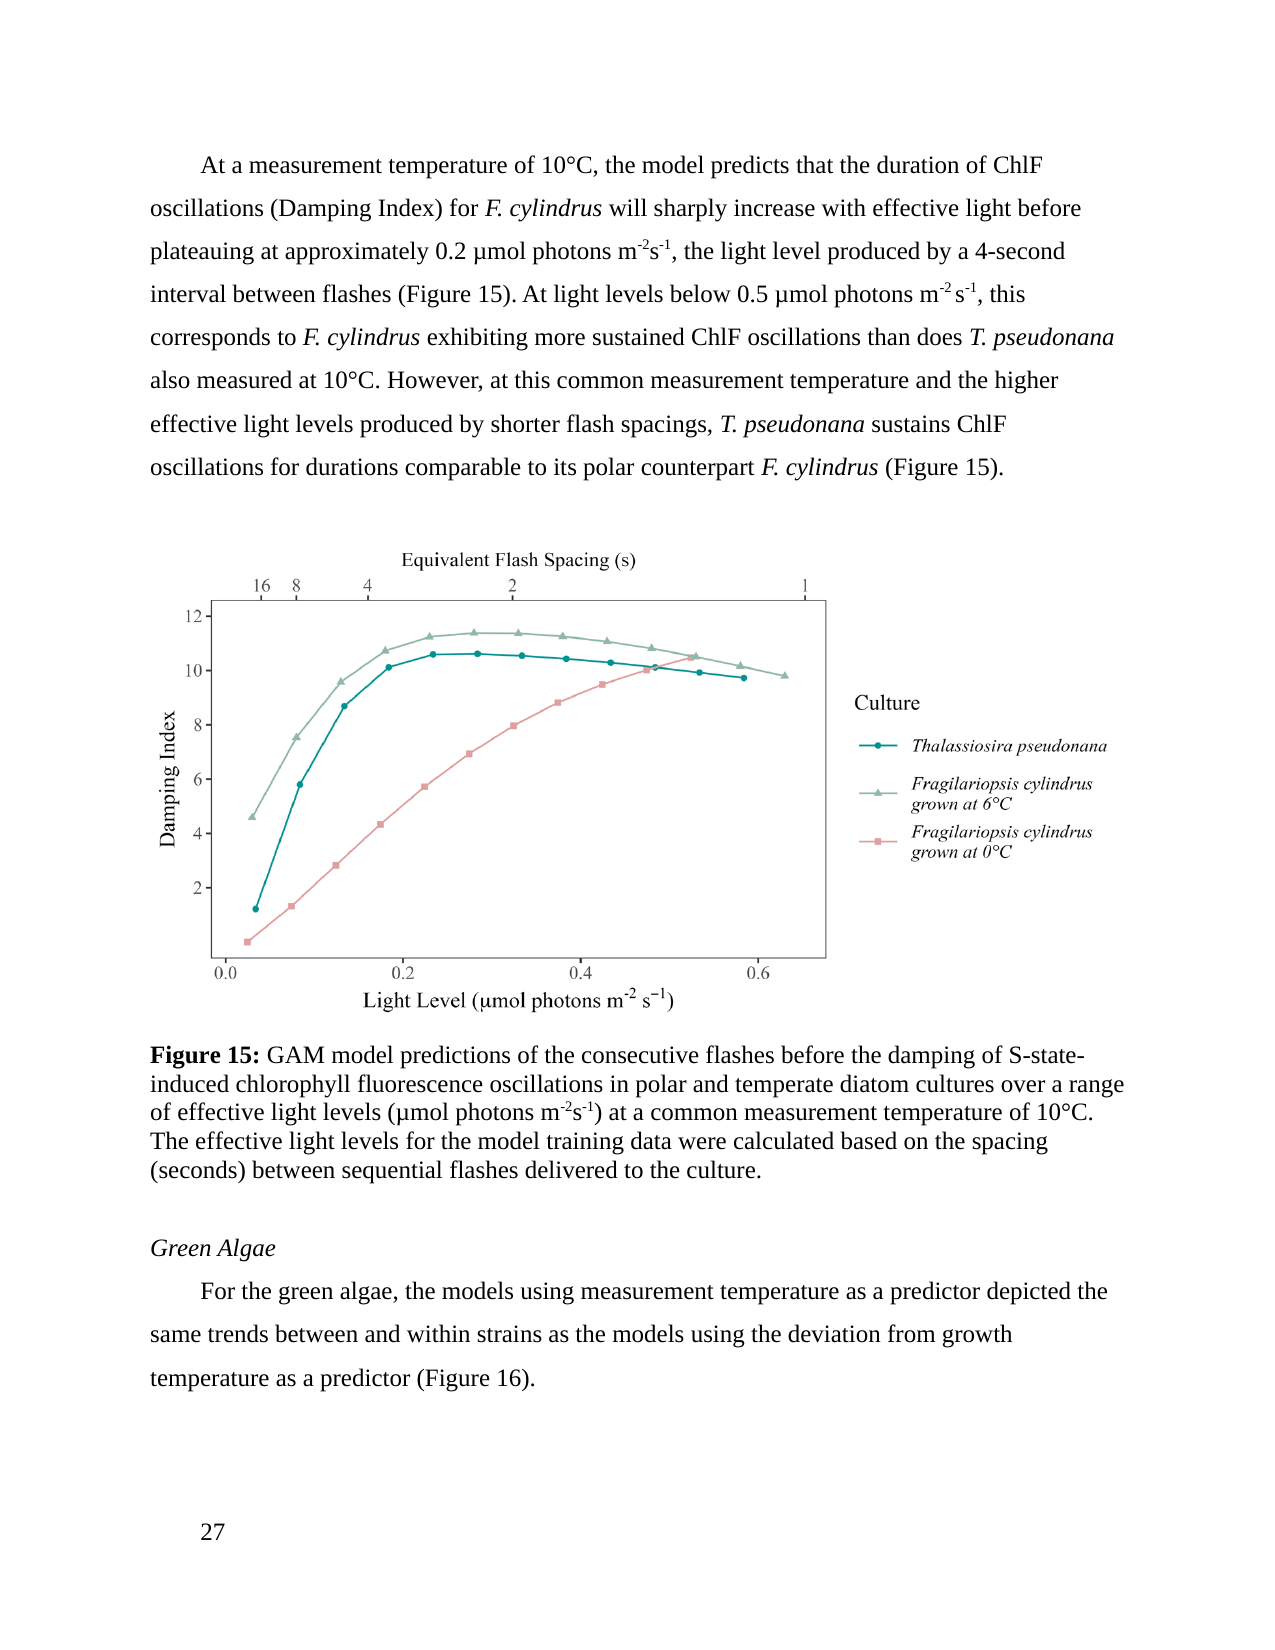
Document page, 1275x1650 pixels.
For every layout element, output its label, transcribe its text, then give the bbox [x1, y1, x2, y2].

text At a measurement temperature of 10°C, the model predicts that the duration of ChlF oscillations (Damping Index) for F. cylindrus will sharply increase with effective light before plateauing at approximately 0.2 µmol photons m-2s-1, the light level produced by a 4-second interval between flashes (Figure 15). At light levels below 0.5 µmol photons m-2 s-1, this corresponds to F. cylindrus exhibiting more sustained ChlF oscillations than does T. pseudonana also measured at 10°C. However, at this common measurement temperature and the higher effective light levels produced by shorter flash spacings, T. pseudonana sustains ChlF oscillations for durations comparable to its polar counterpart F. cylindrus (Figure 15). [150, 150, 1125, 481]
picture [150, 538, 1125, 1026]
text Figure 15: GAM model predictions of the consecutive flashes before the damping of S-state-induced chlorophyll fluorescence oscillations in polar and temperate diatom cultures over a range of effective light levels (µmol photons m-2s-1) at a common measurement temperature of 10°C. The effective light levels for the model training data were calculated based on the spacing (seconds) between sequential flashes delivered to the culture. [150, 1040, 1125, 1184]
subtitle Green Algae [150, 1233, 1125, 1262]
text For the green algae, the models using measurement temperature as a predictor depicted the same trends between and within strains as the models using the deviation from growth temperature as a predictor (Figure 16). [150, 1276, 1125, 1391]
